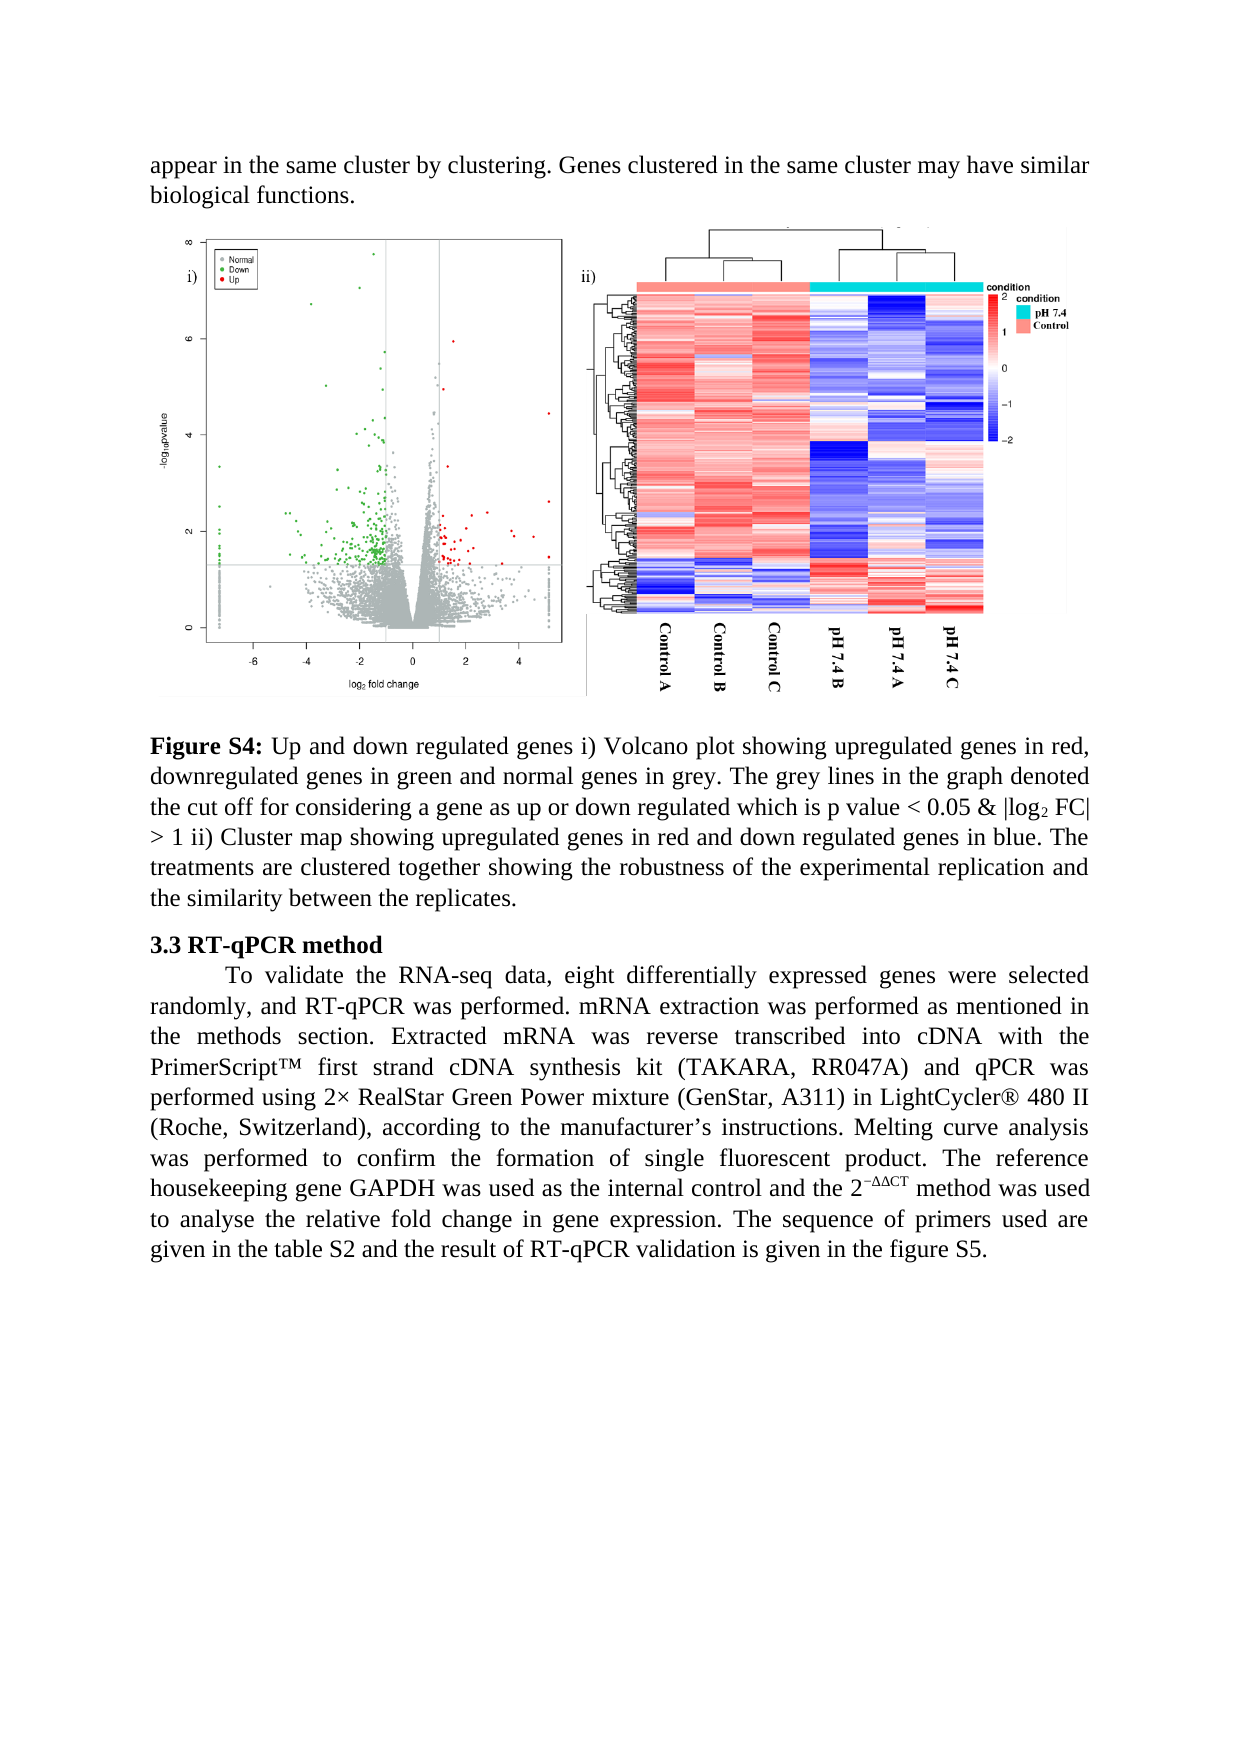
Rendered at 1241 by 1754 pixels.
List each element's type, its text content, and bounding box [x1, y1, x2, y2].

text To validate the RNA-seq data, eight differentially expressed genes were selected randomly, and RT-qPCR was performed. mRNA extraction was performed as mentioned in the methods section. Extracted mRNA was reverse transcribed into cDNA with the PrimerScript™ first strand cDNA synthesis kit (TAKARA, RR047A) and qPCR was performed using 2× RealStar Green Power mixture (GenStar, A311) in LightCycler® 480 II (Roche, Switzerland), according to the manufacturer’s instructions. Melting curve analysis was performed to confirm the formation of single fluorescent product. The reference housekeeping gene GAPDH was used as the internal control and the 2−ΔΔCT method was used to analyse the relative fold change in gene expression. The sequence of primers used are given in the table S2 and the result of RT-qPCR validation is given in the figure S5. [150, 960, 1090, 1263]
text Figure S4: Up and down regulated genes i) Volcano plot showing upregulated genes in red, downregulated genes in green and normal genes in grey. The grey lines in the graph denoted the cut off for considering a gene as up or down regulated which is p value < 0.05 & |log2 FC| > 1 ii) Cluster map showing upregulated genes in red and down regulated genes in blue. The treatments are clustered together showing the robustness of the experimental replication and the similarity between the replicates. [150, 731, 1090, 912]
picture [158, 227, 1082, 713]
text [150, 150, 1090, 209]
text 3.3 RT-qPCR method [150, 930, 1090, 959]
